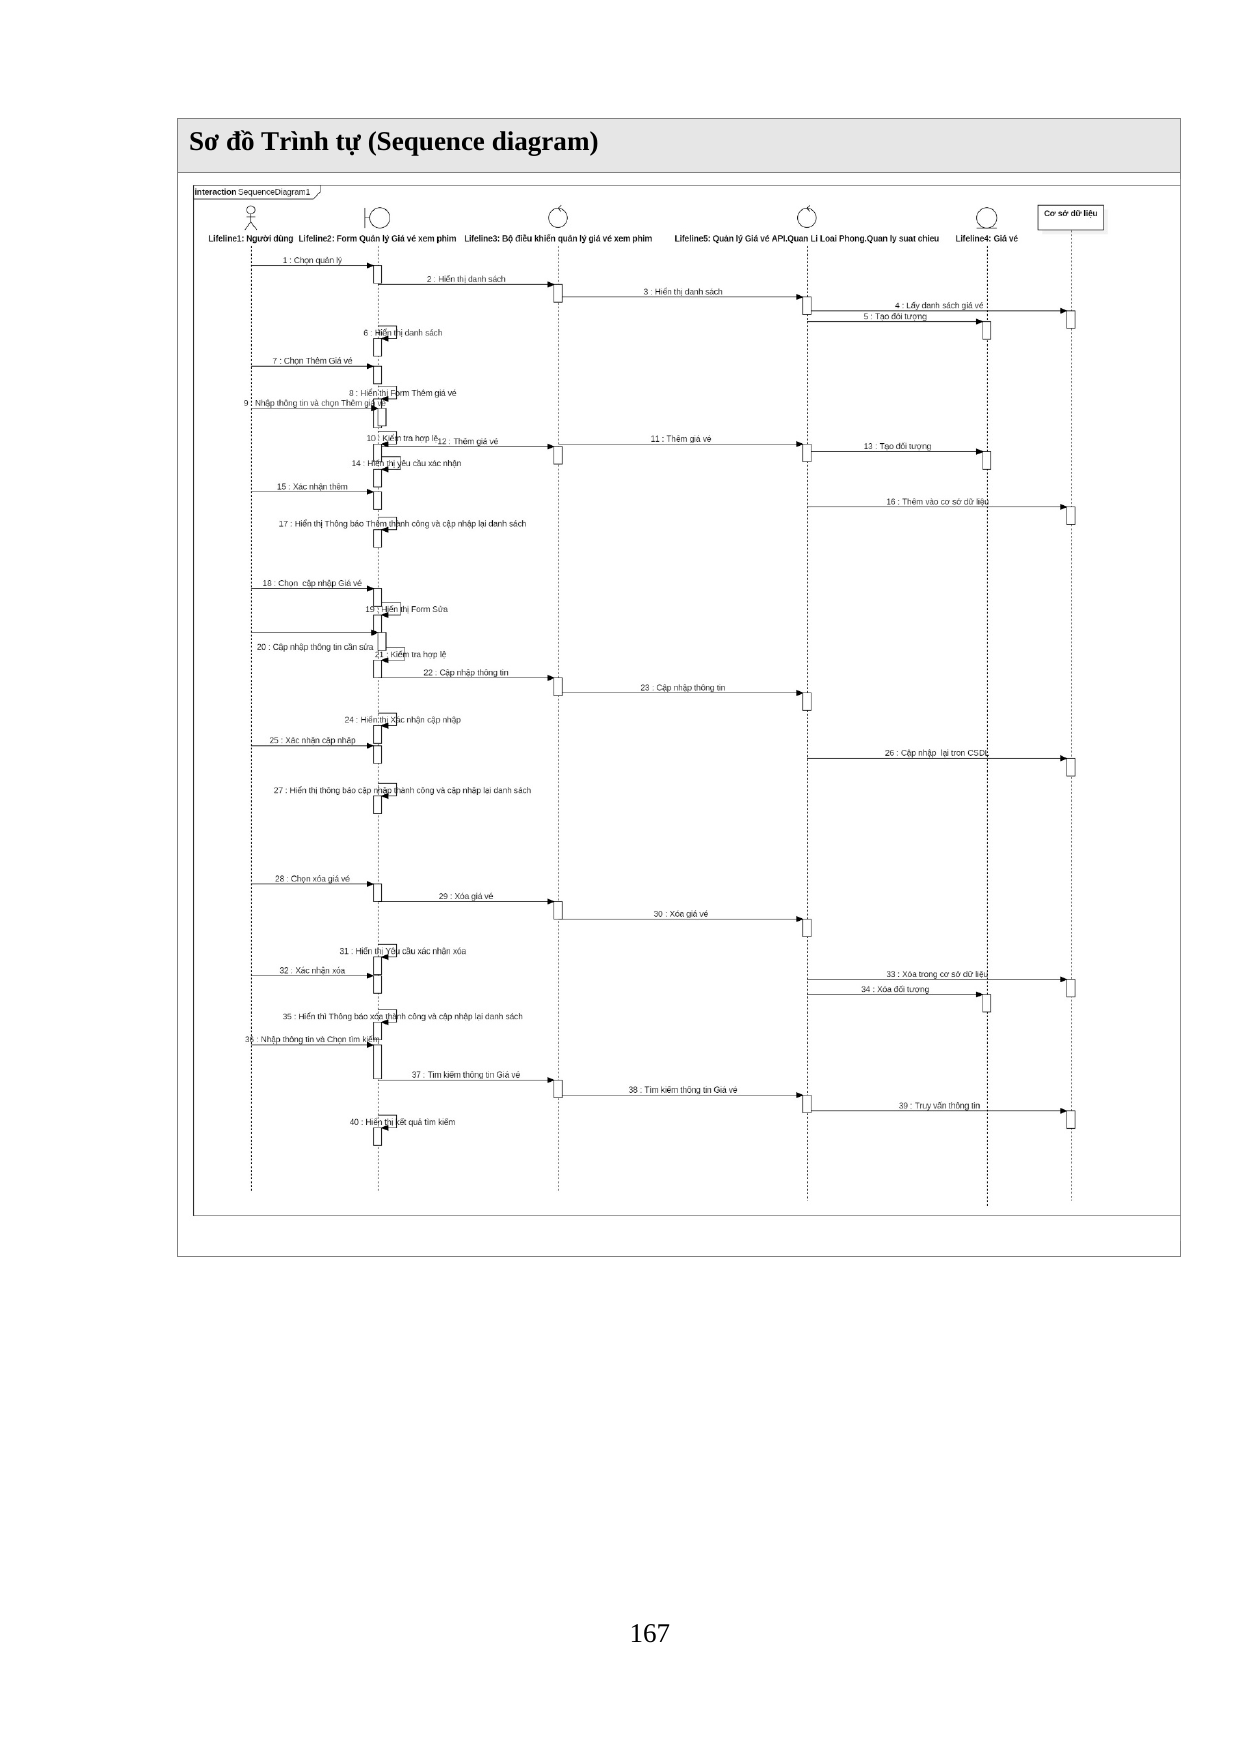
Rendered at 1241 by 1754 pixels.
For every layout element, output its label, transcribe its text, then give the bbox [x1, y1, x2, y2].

table_header Sơ đồ Trình tự (Sequence diagram) [178, 119, 1180, 172]
table_cell [178, 173, 1180, 1256]
picture [188, 179, 1181, 1241]
